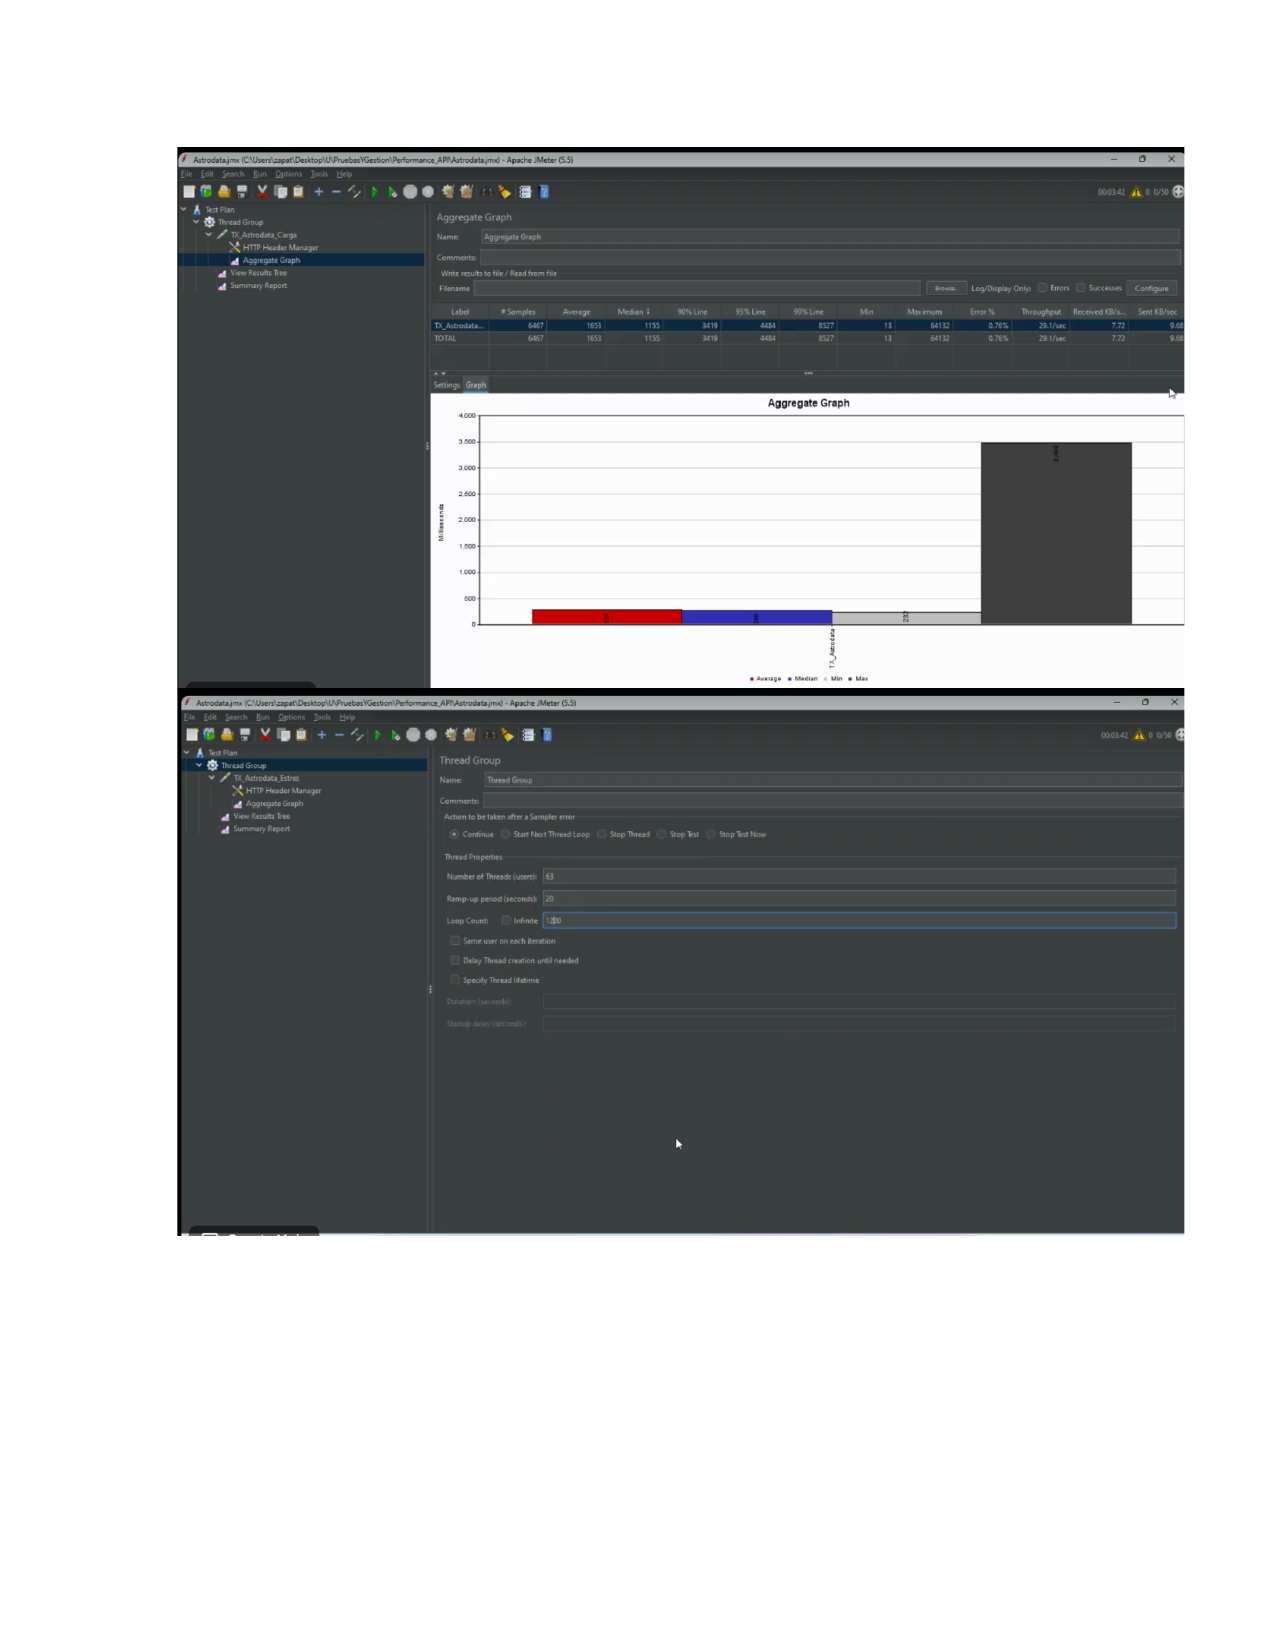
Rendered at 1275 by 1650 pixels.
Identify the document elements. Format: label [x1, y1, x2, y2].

picture [177, 147, 1185, 1236]
